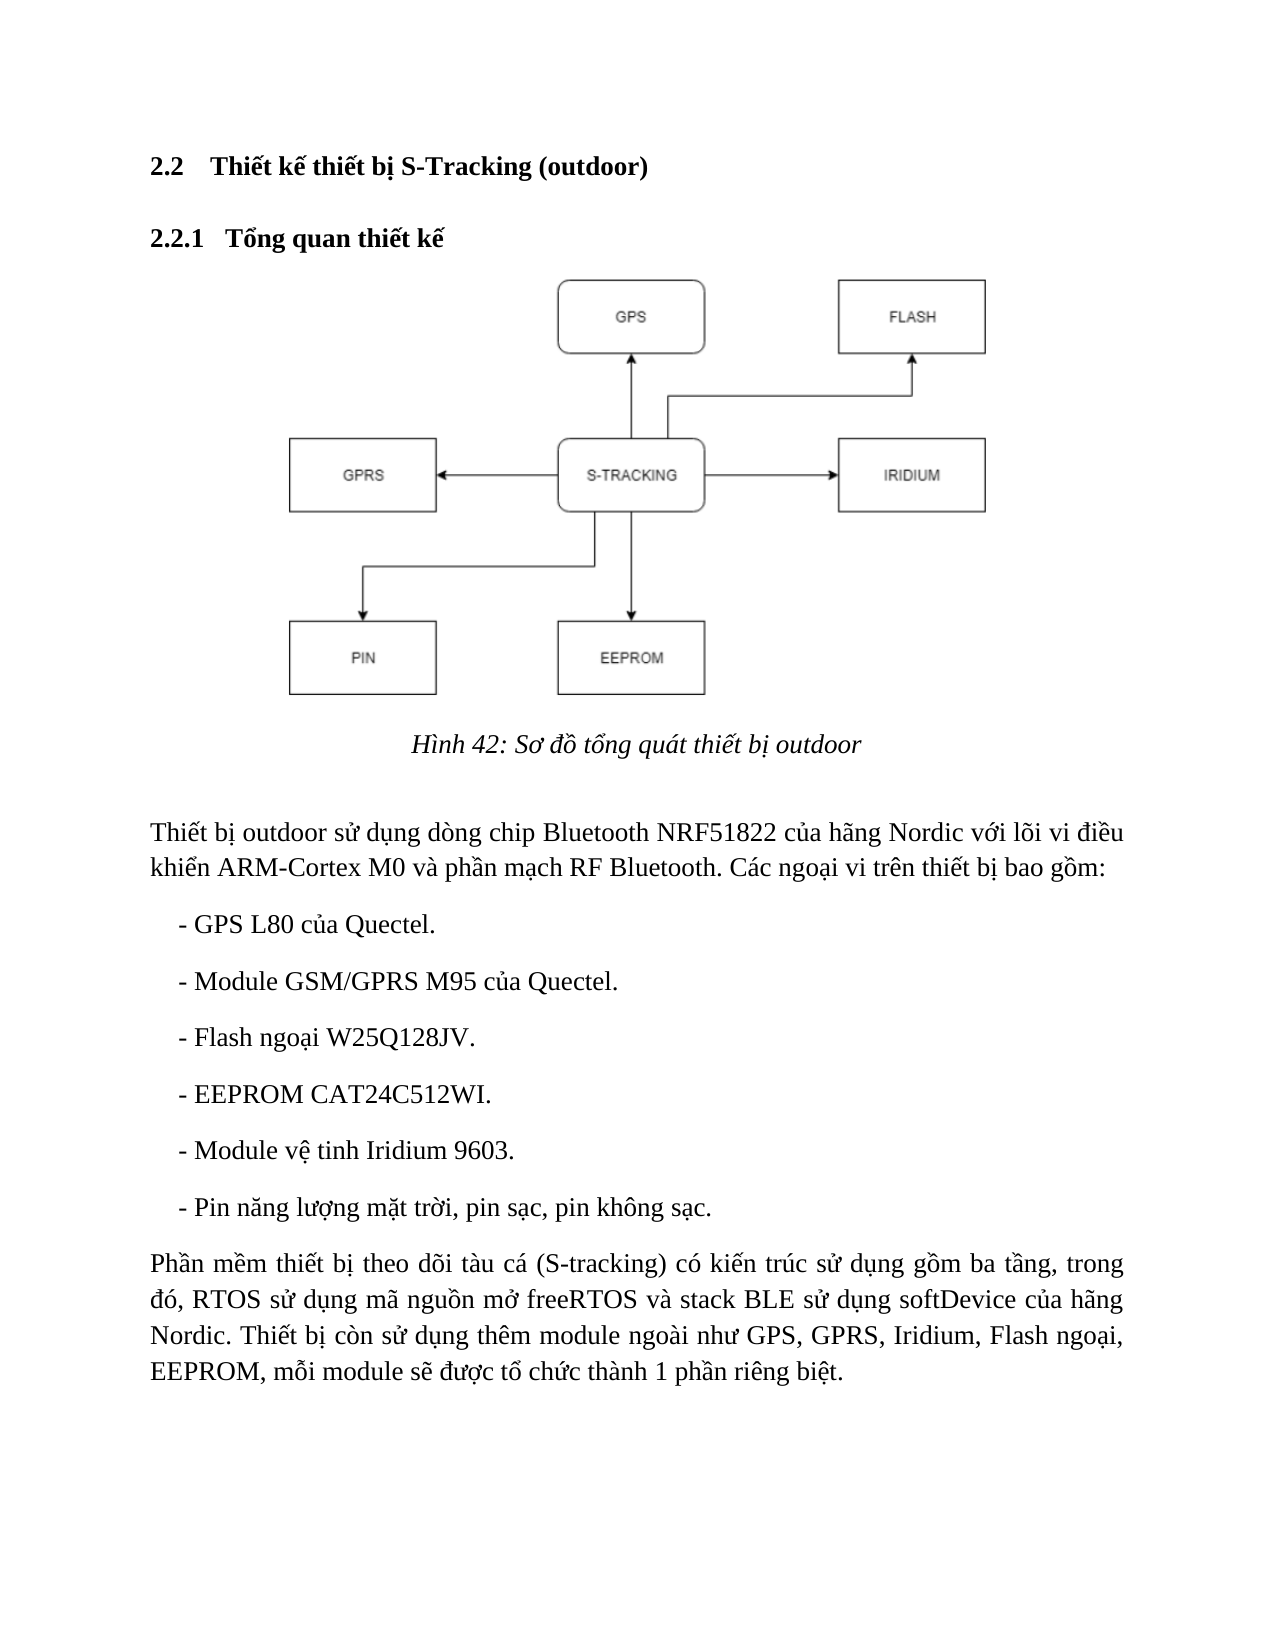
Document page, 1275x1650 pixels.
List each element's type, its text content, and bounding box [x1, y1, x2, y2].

subtitle Thiết kế thiết bị S-Tracking (outdoor) [150, 150, 1125, 181]
text Phần mềm thiết bị theo dõi tàu cá (S-tracking) có kiến trúc sử dụng gồm ba tầng, trong đó, RTOS sử dụng mã nguồn mở freeRTOS và stack BLE sử dụng softDevice của hãng Nordic. Thiết bị còn sử dụng thêm module ngoài như GPS, GPRS, Iridium, Flash ngoại, EEPROM, mỗi module sẽ được tổ chức thành 1 phần riêng biệt. [150, 1247, 1125, 1386]
text - GPS L80 của Quectel. [178, 908, 1125, 939]
text - Flash ngoại W25Q128JV. [178, 1021, 1125, 1052]
text - Module vệ tinh Iridium 9603. [178, 1134, 1125, 1166]
picture [281, 274, 995, 703]
subtitle Tổng quan thiết kế [150, 222, 1125, 253]
text Thiết bị outdoor sử dụng dòng chip Bluetooth NRF51822 của hãng Nordic với lõi vi điều khiển ARM-Cortex M0 và phần mạch RF Bluetooth. Các ngoại vi trên thiết bị bao gồm: [150, 816, 1125, 883]
text - Pin năng lượng mặt trời, pin sạc, pin không sạc. [178, 1191, 1125, 1222]
text - EEPROM CAT24C512WI. [178, 1078, 1125, 1109]
text - Module GSM/GPRS M95 của Quectel. [178, 965, 1125, 996]
